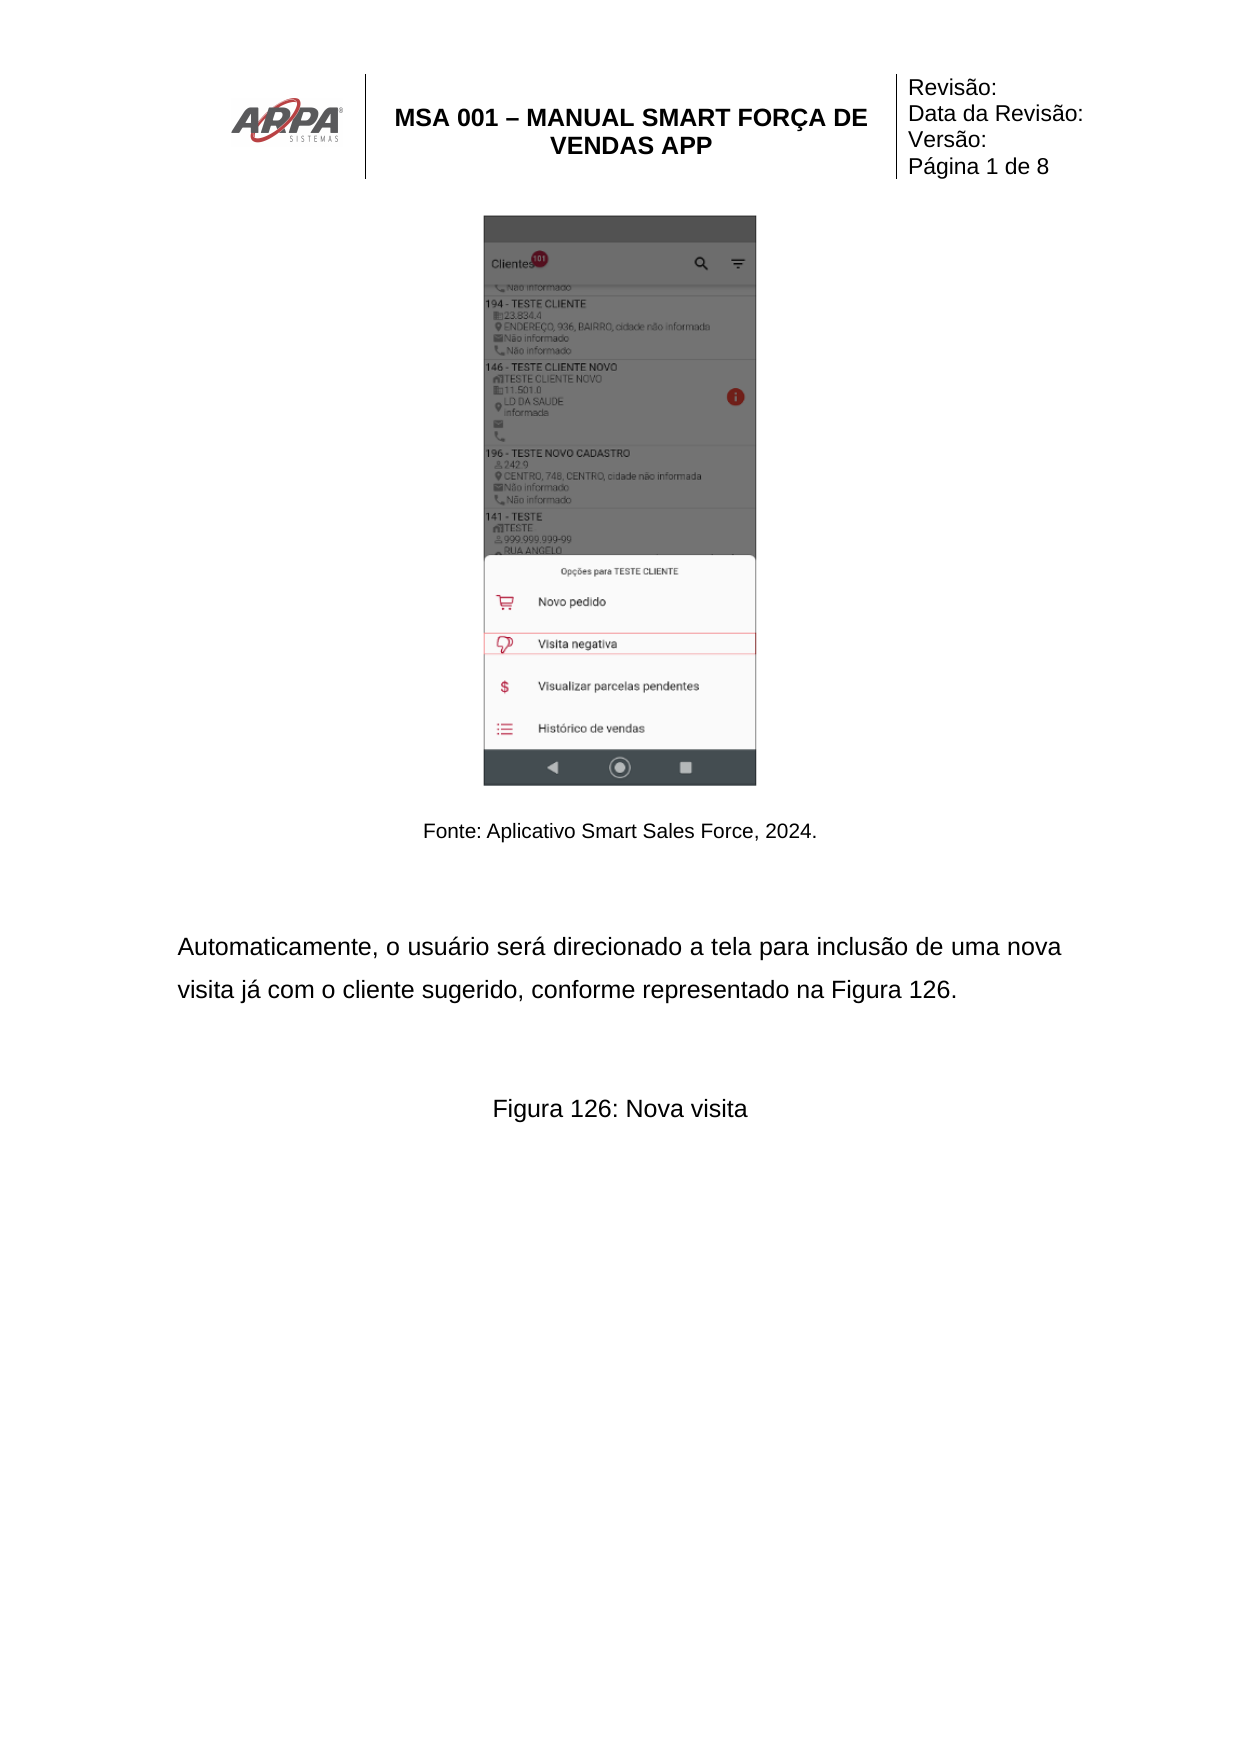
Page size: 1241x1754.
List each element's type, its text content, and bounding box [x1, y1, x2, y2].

picture [231, 98, 343, 147]
picture [475, 207, 766, 789]
text Fonte: Aplicativo Smart Sales Force, 2024. [177, 819, 1063, 843]
text Figura 126: Nova visita [177, 1094, 1063, 1123]
text Automaticamente, o usuário será direcionado a tela para inclusão de uma nova visita já com o cliente sugerido, conforme representado na Figura 126. [177, 932, 1063, 1003]
